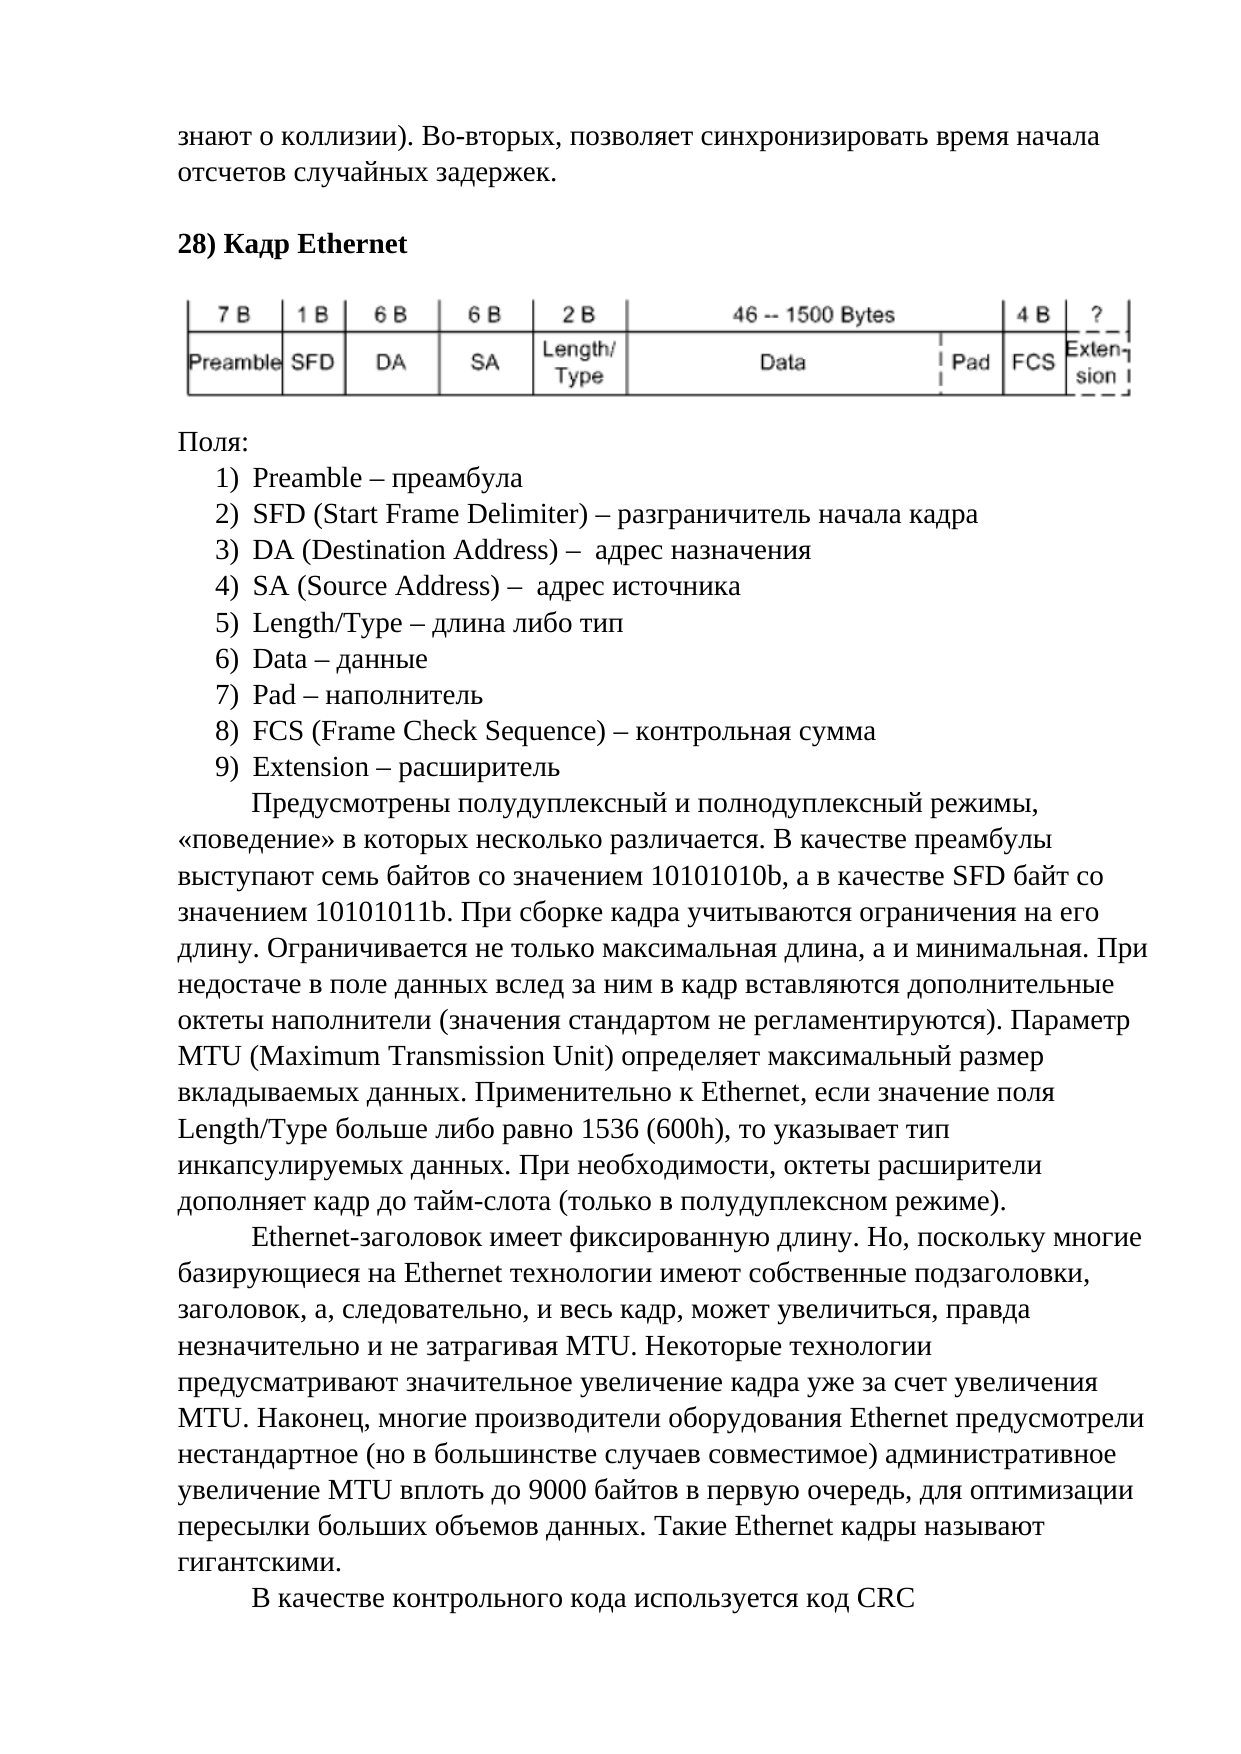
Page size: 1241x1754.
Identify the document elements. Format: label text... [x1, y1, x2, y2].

text Предусмотрены полудуплексный и полнодуплексный режимы, «поведение» в которых несколько различается. В качестве преамбулы выступают семь байтов со значением 10101010b, а в качестве SFD байт со значением 10101011b. При сборке кадра учитываются ограничения на его длину. Ограничивается не только максимальная длина, а и минимальная. При недостаче в поле данных вслед за ним в кадр вставляются дополнительные октеты наполнители (значения стандартом не регламентируются). Параметр MTU (Maximum Transmission Unit) определяет максимальный размер вкладываемых данных. Применительно к Ethernet, если значение поля Length/Type больше либо равно 1536 (600h), то указывает тип инкапсулируемых данных. При необходимости, октеты расширители дополняет кадр до тайм-слота (только в полудуплексном режиме). [177, 785, 1152, 1217]
list Preamble – преамбула [215, 460, 1152, 494]
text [177, 118, 1152, 188]
list DA (Destination Address) – адрес назначения [215, 532, 1152, 566]
list Extension – расширитель [215, 749, 1152, 783]
list Data – данные [215, 641, 1152, 674]
list FCS (Frame Check Sequence) – контрольная сумма [215, 713, 1152, 747]
text Ethernet-заголовок имеет фиксированную длину. Но, поскольку многие базирующиеся на Ethernet технологии имеют собственные подзаголовки, заголовок, а, следовательно, и весь кадр, может увеличиться, правда незначительно и не затрагивая MTU. Некоторые технологии предусматривают значительное увеличение кадра уже за счет увеличения MTU. Наконец, многие производители оборудования Ethernet предусмотрели нестандартное (но в большинстве случаев совместимое) административное увеличение MTU вплоть до 9000 байтов в первую очередь, для оптимизации пересылки больших объемов данных. Такие Ethernet кадры называют гигантскими. [177, 1219, 1152, 1578]
text 28) Кадр Ethernet [177, 227, 1152, 260]
picture [177, 262, 1152, 422]
list Pad – наполнитель [215, 677, 1152, 711]
text В качестве контрольного кода используется код CRC [177, 1581, 1152, 1614]
list SFD (Start Frame Delimiter) – разграничитель начала кадра [215, 496, 1152, 530]
list SA (Source Address) – адрес источника [215, 568, 1152, 602]
list Length/Type – длина либо тип [215, 605, 1152, 638]
text Поля: [177, 424, 1152, 457]
